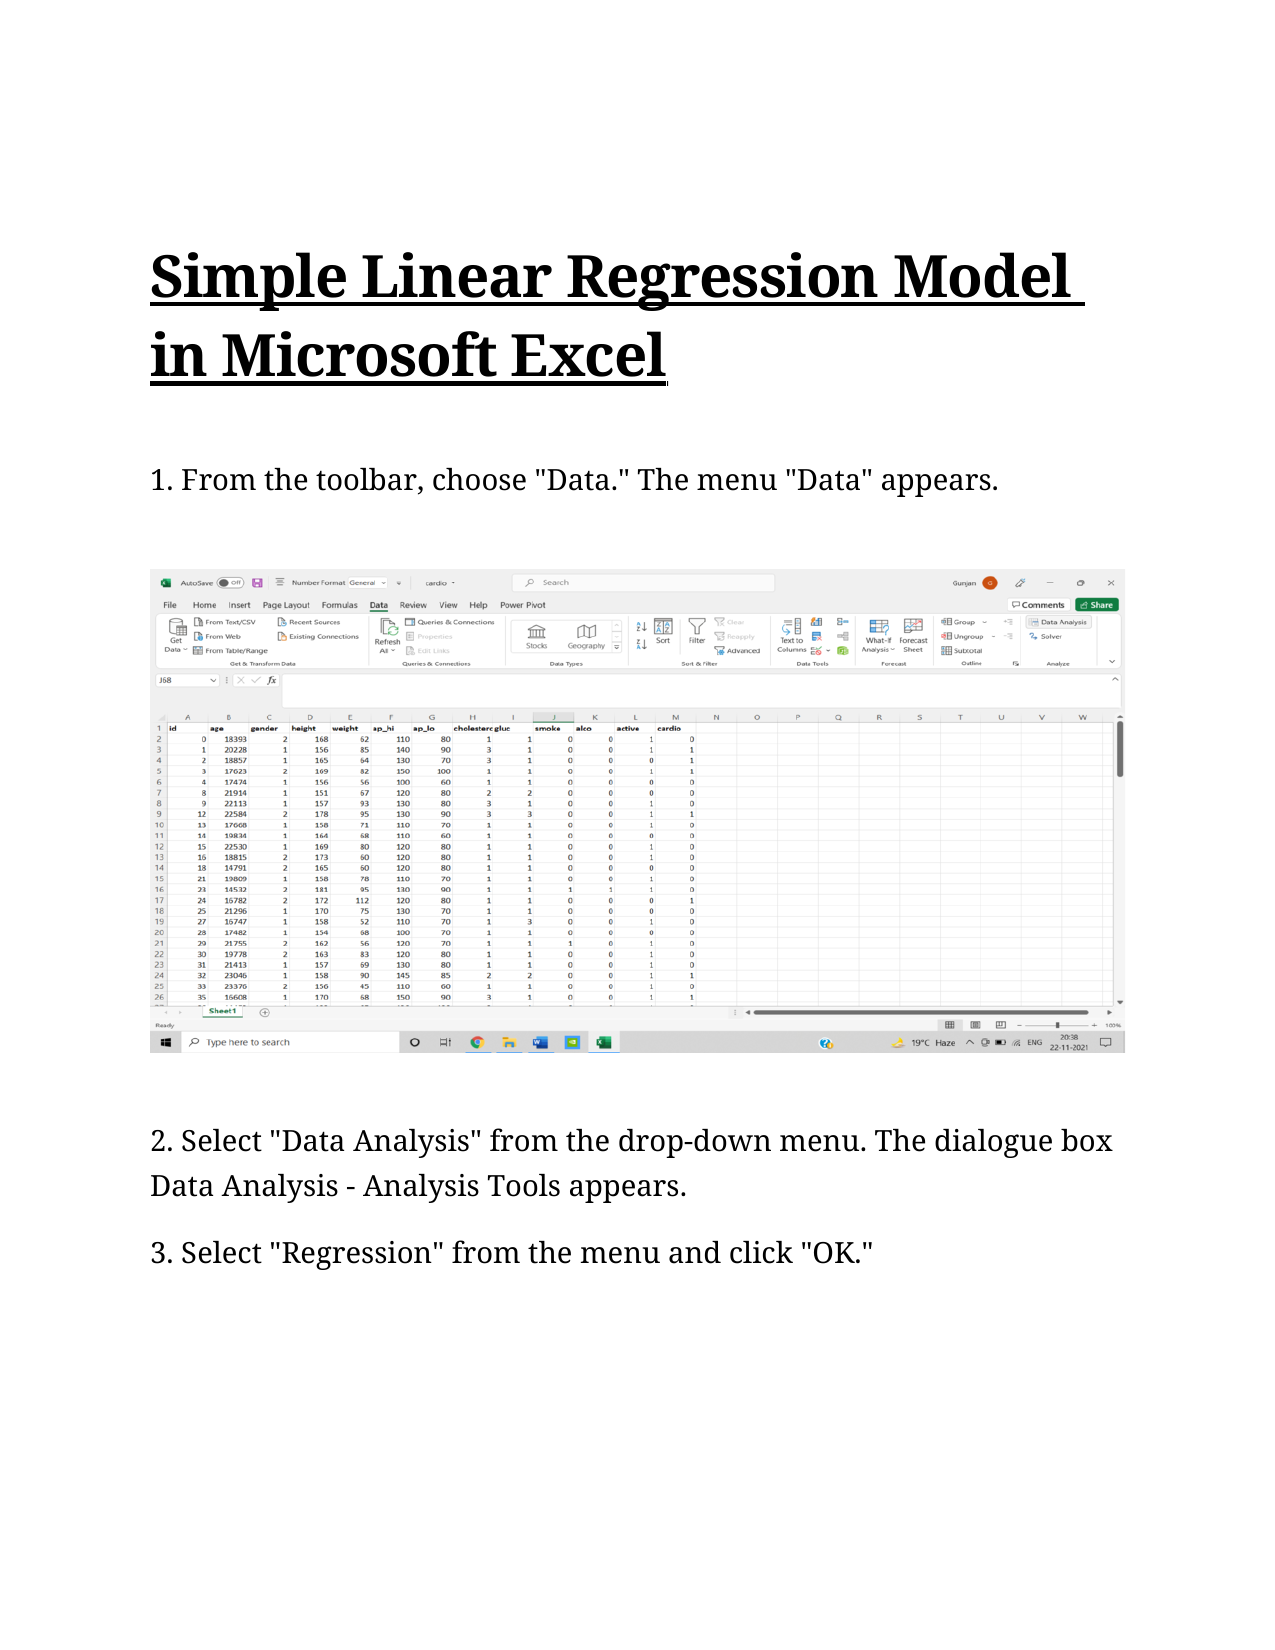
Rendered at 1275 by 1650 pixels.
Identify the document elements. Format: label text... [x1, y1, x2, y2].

title Simple Linear Regression Model in Microsoft Excel [150, 235, 1125, 394]
text 2. Select "Data Analysis" from the drop-down menu. The dialogue box Data Analysis - Analysis Tools appears. [150, 1120, 1125, 1205]
picture [150, 569, 1125, 1053]
text 1. From the toolbar, choose "Data." The menu "Data" appears. [150, 459, 1125, 498]
text 3. Select "Regression" from the menu and click "OK." [150, 1232, 1125, 1272]
